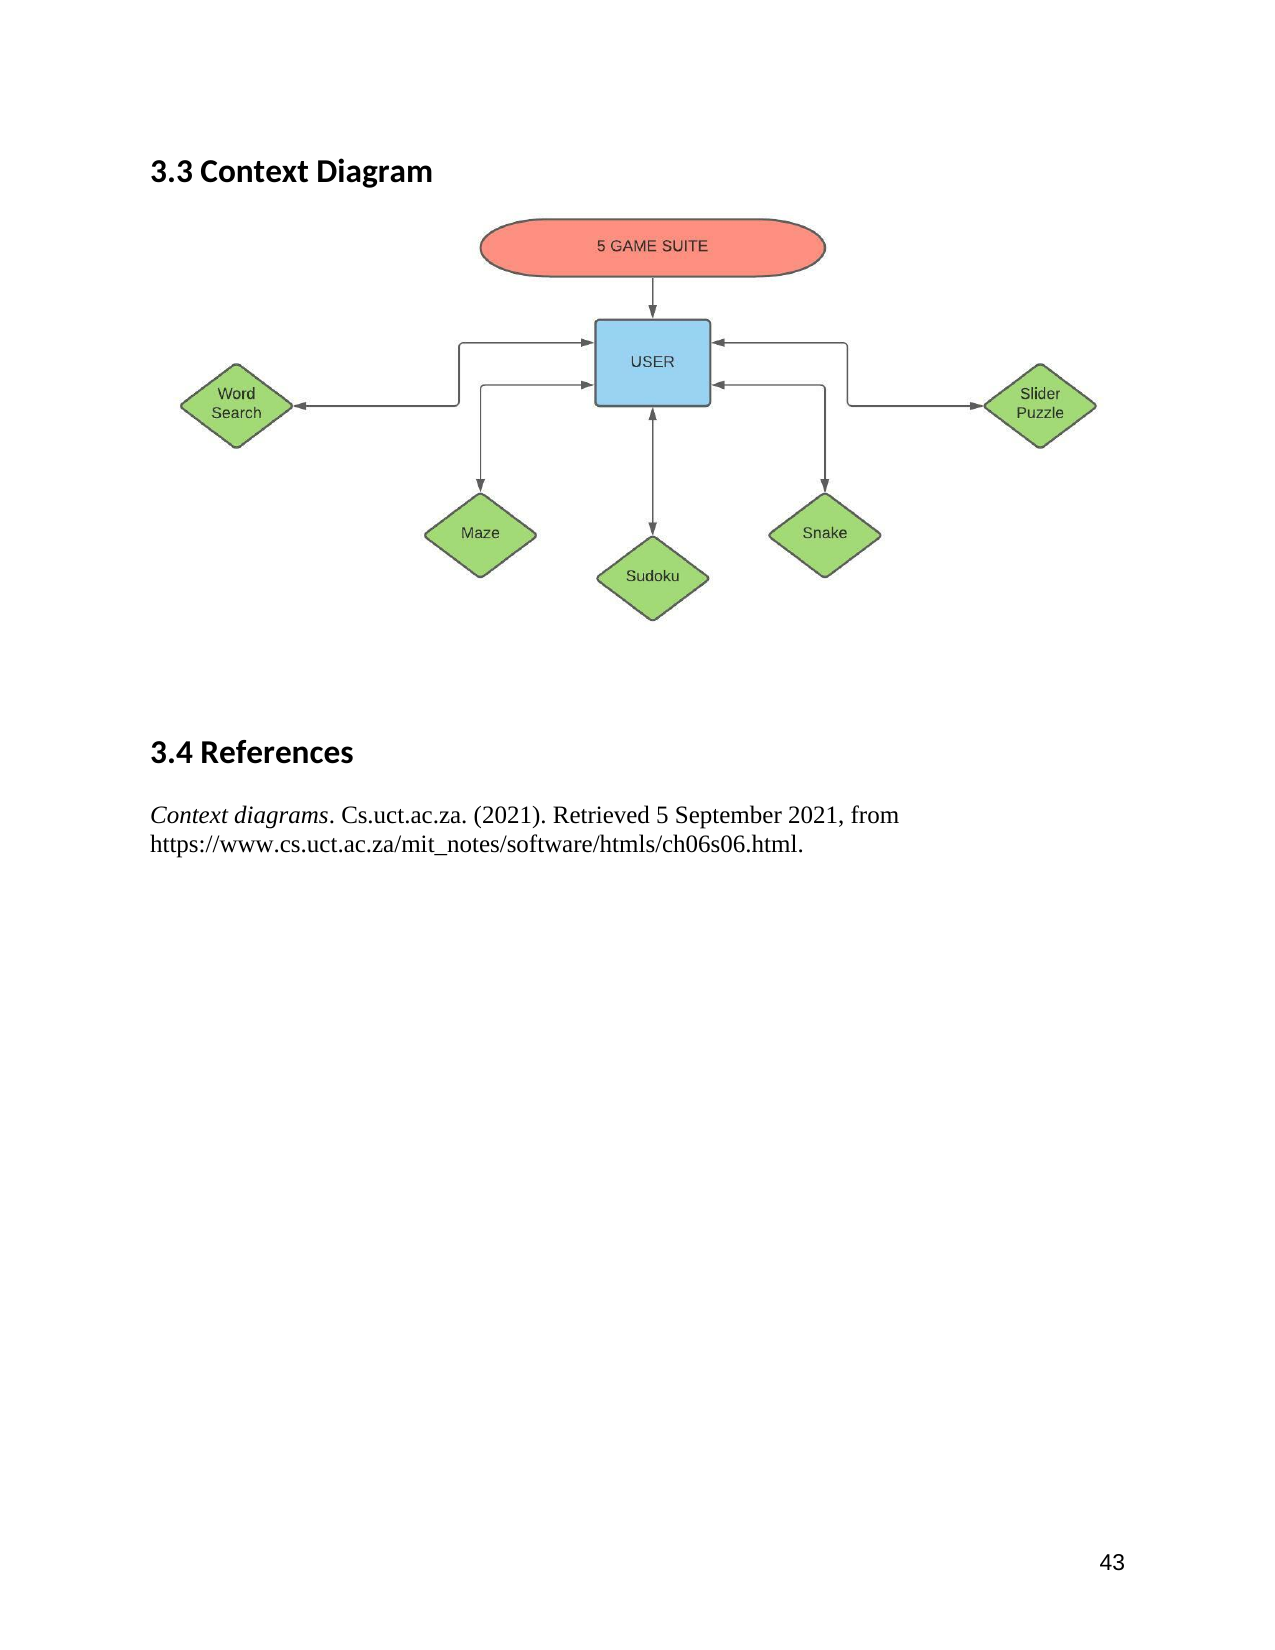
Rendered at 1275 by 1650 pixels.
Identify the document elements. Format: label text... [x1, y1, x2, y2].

picture [150, 190, 1125, 650]
subtitle 3.4 References [150, 731, 1125, 772]
text Context diagrams. Cs.uct.ac.za. (2021). Retrieved 5 September 2021, from https://www.cs.uct.ac.za/mit_notes/software/htmls/ch06s06.html. [804, 801, 1125, 858]
subtitle 3.3 Context Diagram [150, 150, 1125, 190]
